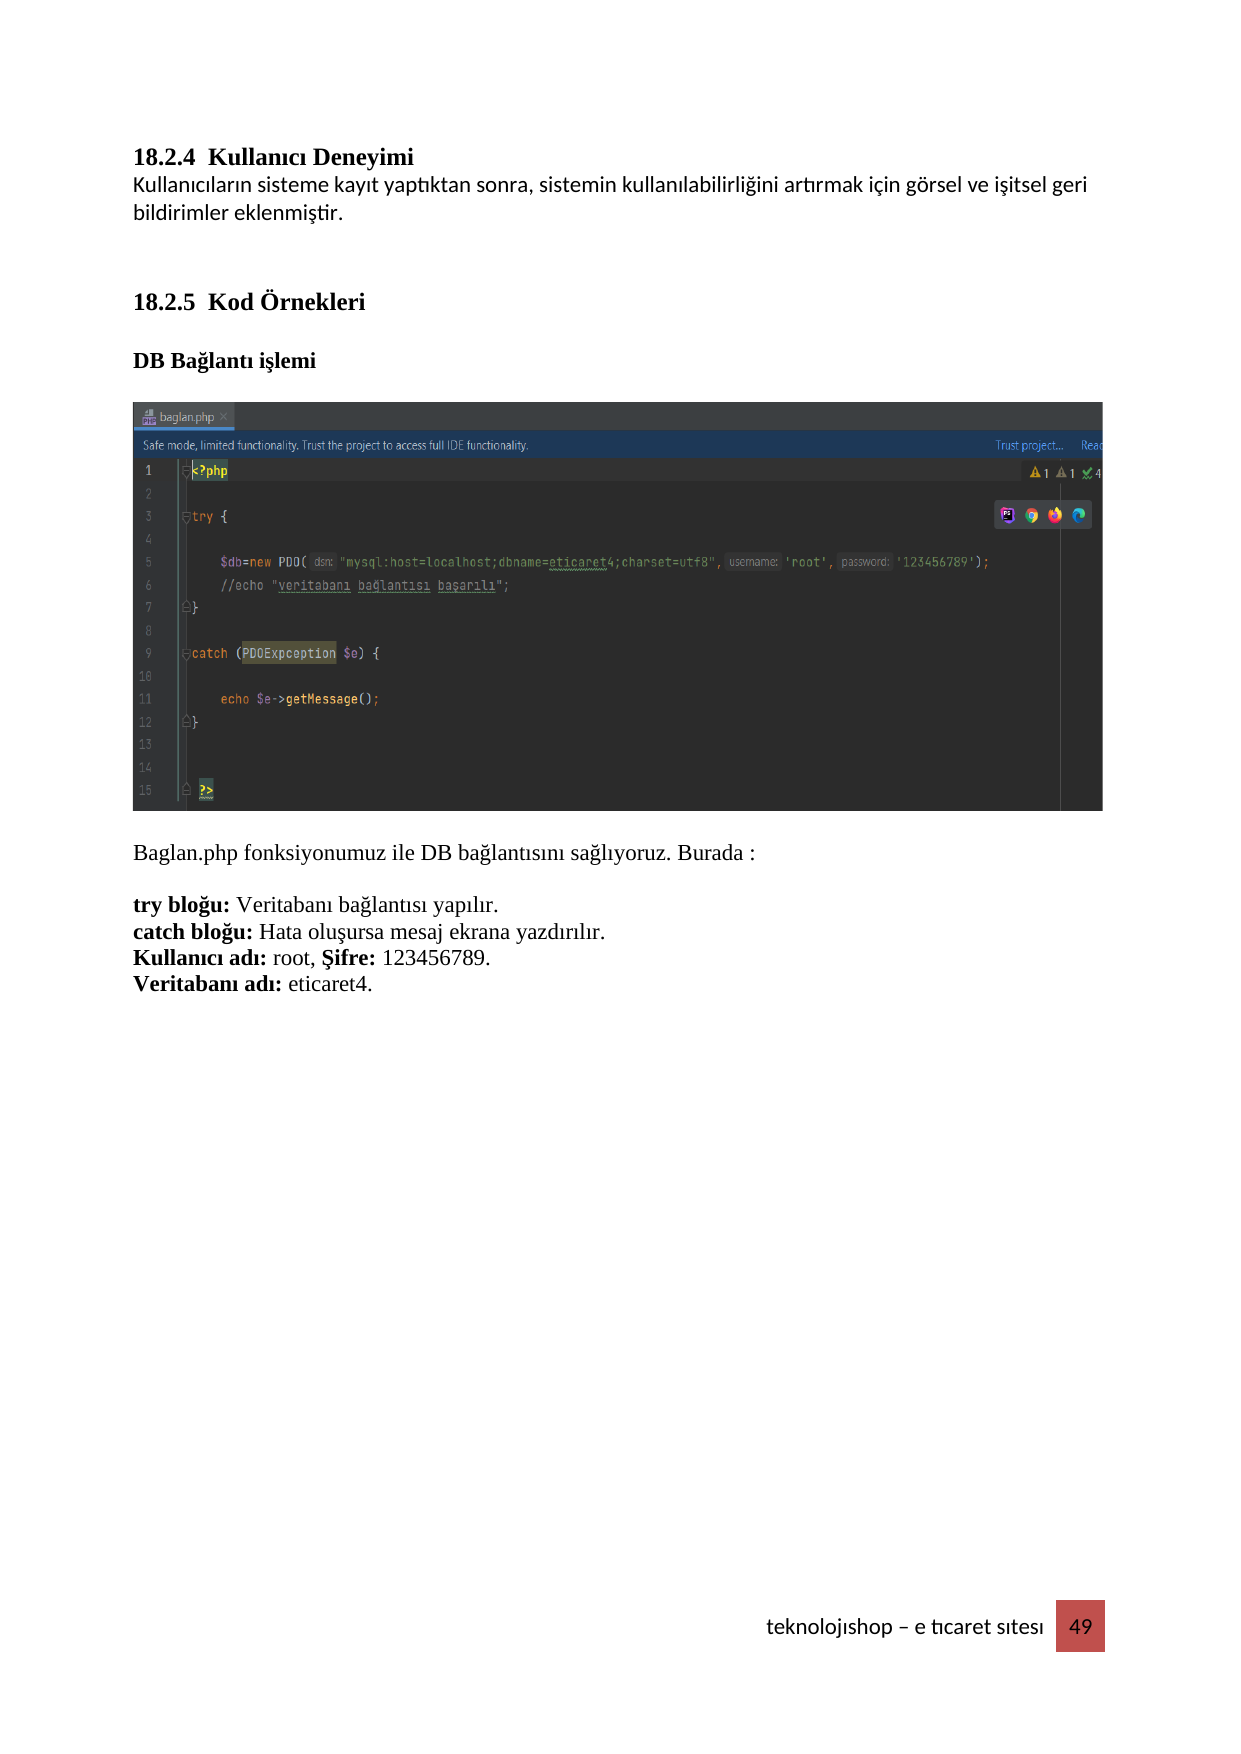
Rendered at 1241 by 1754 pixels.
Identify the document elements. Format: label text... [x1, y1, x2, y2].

subtitle Kullanıcı Deneyimi [133, 142, 1105, 170]
text Baglan.php fonksiyonumuz ile DB bağlantısını sağlıyoruz. Burada : [133, 839, 1105, 865]
text catch bloğu: Hata oluşursa mesaj ekrana yazdırılır. [133, 918, 1105, 944]
text Veritabanı adı: eticaret4. [133, 971, 1105, 997]
picture [132, 402, 1103, 811]
text Kullanıcı adı: root, Şifre: 123456789. [133, 944, 1105, 971]
subtitle Kod Örnekleri [133, 287, 1105, 315]
text try bloğu: Veritabanı bağlantısı yapılır. [133, 891, 1105, 918]
subtitle DB Bağlantı işlemi [133, 348, 1105, 374]
text Kullanıcıların sisteme kayıt yaptıktan sonra, sistemin kullanılabilirliğini artırmak için görsel ve işitsel geri bildirimler eklenmiştir. [133, 170, 1105, 226]
